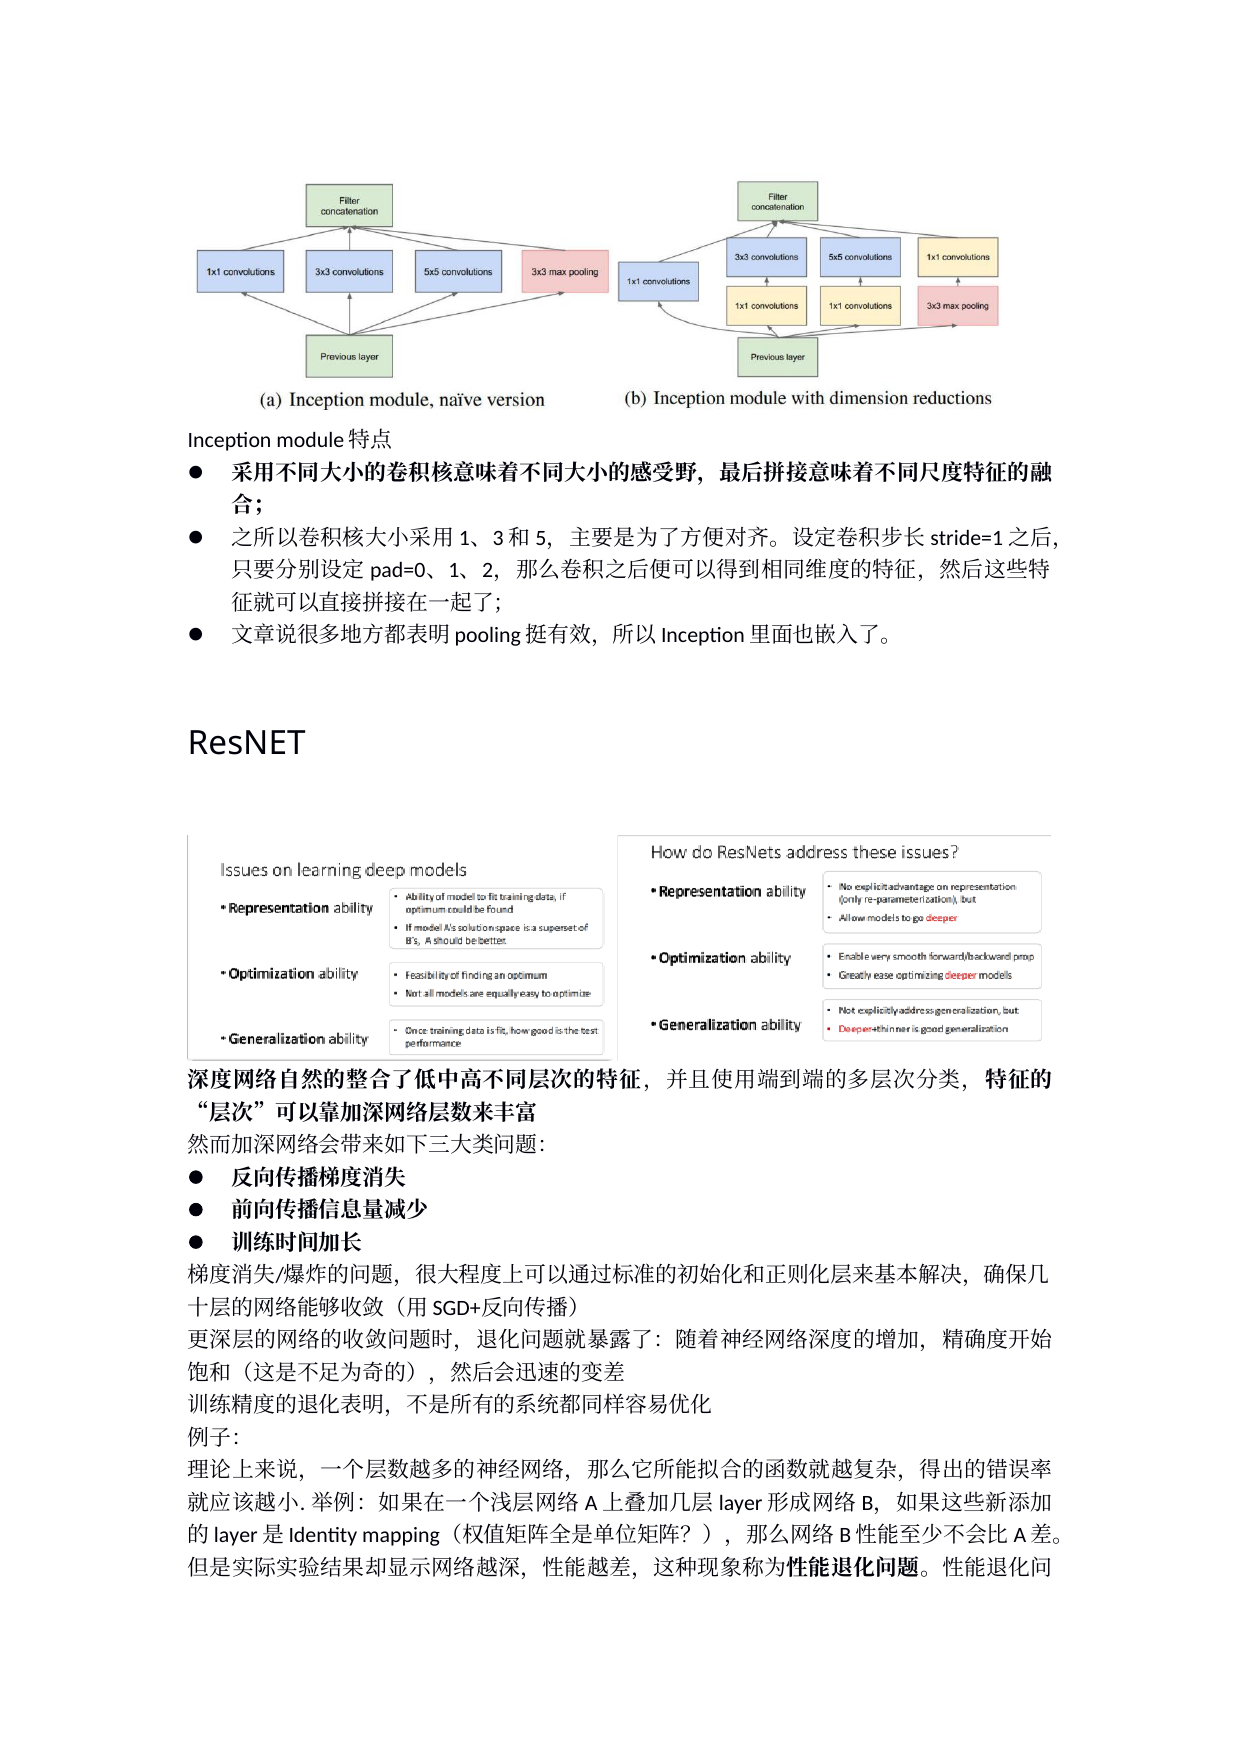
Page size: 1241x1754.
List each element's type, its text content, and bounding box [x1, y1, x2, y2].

text 深度网络自然的整合了低中高不同层次的特征，并且使用端到端的多层次分类，特征的“层次”可以靠加深网络层数来丰富 [187, 1062, 1053, 1127]
text 梯度消失/爆炸的问题，很大程度上可以通过标准的初始化和正则化层来基本解决，确保几十层的网络能够收敛（用SGD+反向传播） [187, 1257, 1053, 1322]
text 更深层的网络的收敛问题时，退化问题就暴露了：随着神经网络深度的增加，精确度开始饱和（这是不足为奇的），然后会迅速的变差 [187, 1322, 1053, 1387]
text Inception module特点 [187, 422, 1053, 454]
text 然而加深网络会带来如下三大类问题： [187, 1127, 1053, 1159]
list 训练时间加长 [187, 1224, 1053, 1257]
text 例子： [187, 1419, 1053, 1452]
picture [617, 173, 1003, 410]
subtitle ResNET [187, 709, 1053, 774]
list 前向传播信息量减少 [187, 1192, 1053, 1224]
text 训练精度的退化表明，不是所有的系统都同样容易优化 [187, 1387, 1053, 1419]
picture [617, 835, 1051, 1061]
picture [187, 835, 613, 1061]
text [187, 1452, 1053, 1582]
list 文章说很多地方都表明pooling挺有效，所以Inception里面也嵌入了。 [187, 617, 1053, 649]
picture [187, 173, 613, 410]
list 采用不同大小的卷积核意味着不同大小的感受野，最后拼接意味着不同尺度特征的融合； [187, 454, 1053, 519]
list 之所以卷积核大小采用1、3和5，主要是为了方便对齐。设定卷积步长stride=1之后，只要分别设定pad=0、1、2，那么卷积之后便可以得到相同维度的特征，然后这些特征就可以直接拼接在一起了； [187, 519, 1053, 617]
list 反向传播梯度消失 [187, 1159, 1053, 1192]
